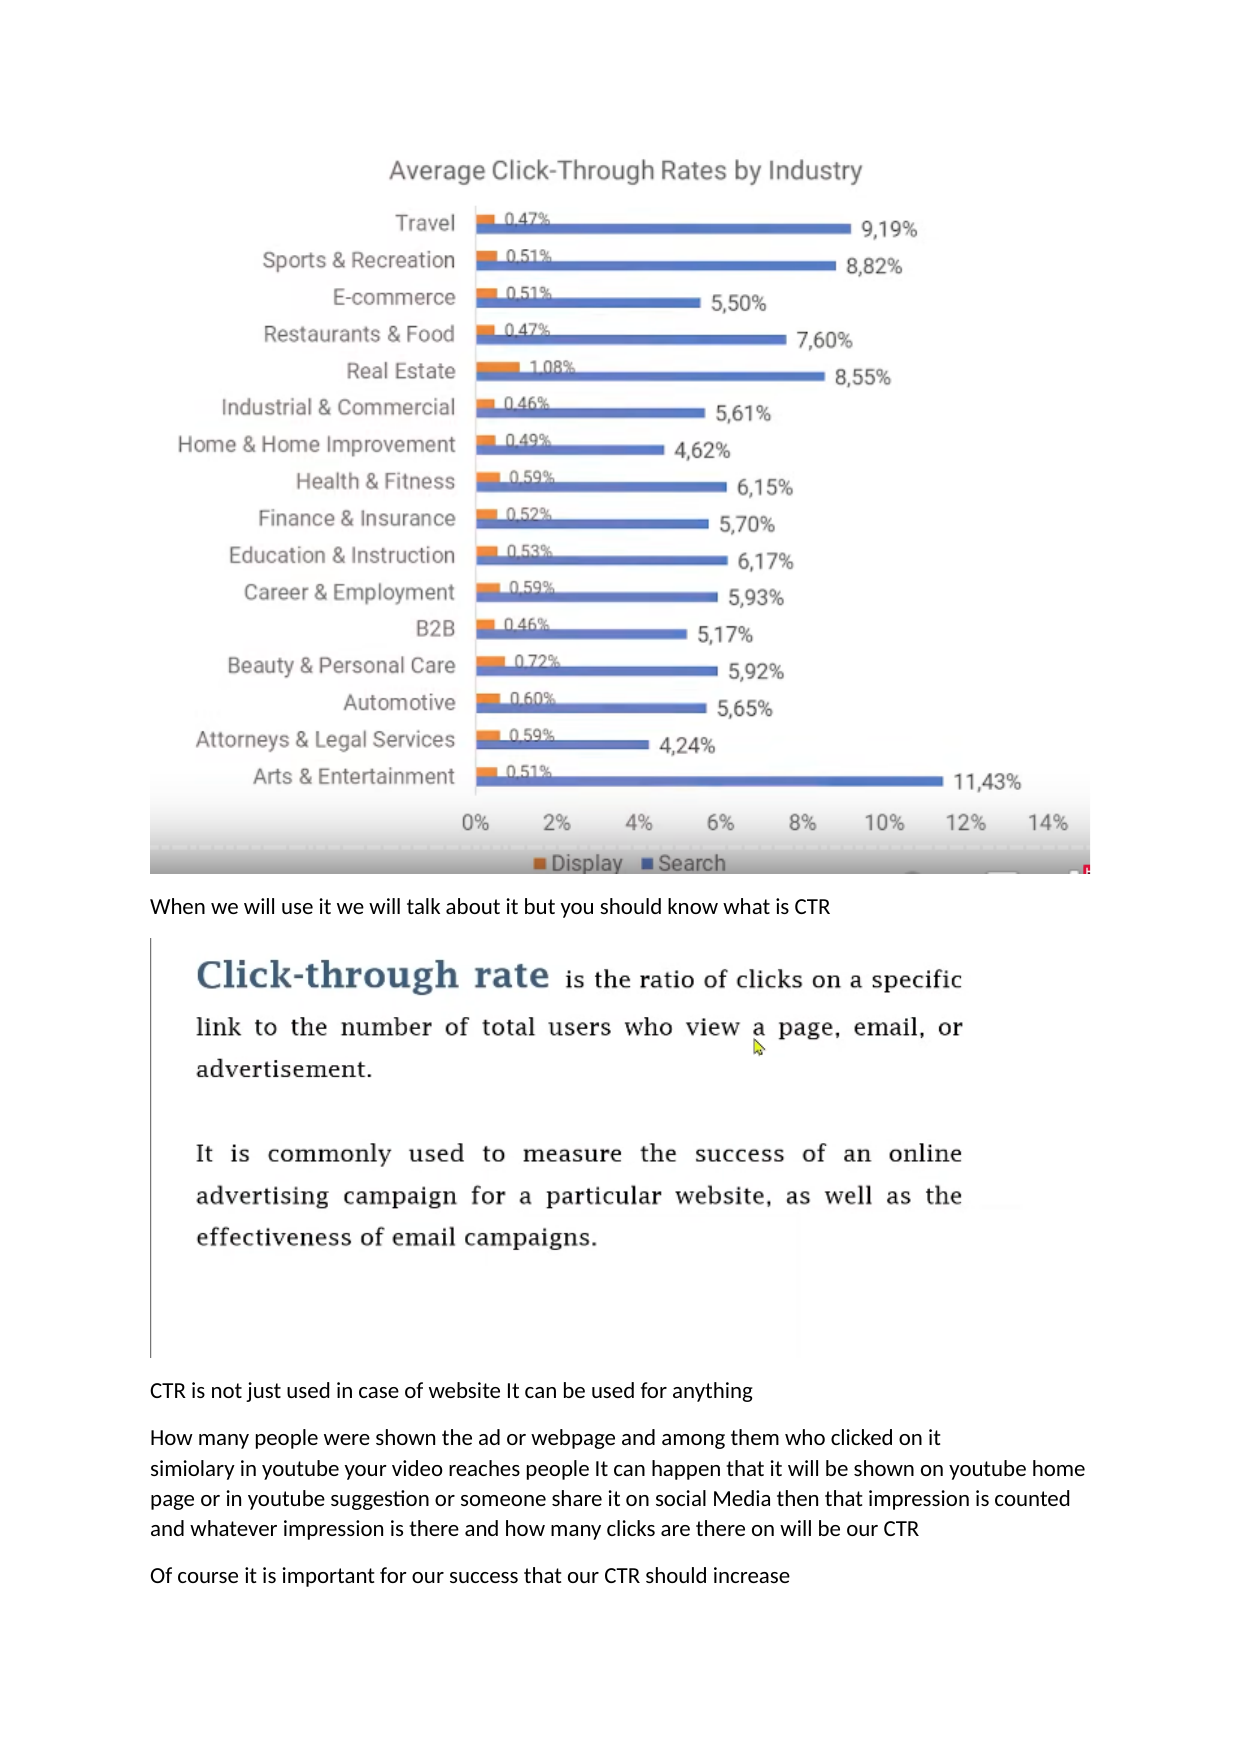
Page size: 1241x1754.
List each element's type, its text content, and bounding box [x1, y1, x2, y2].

text Of course it is important for our success that our CTR should increase [150, 1561, 1090, 1589]
picture [150, 938, 1091, 1358]
picture [150, 150, 1091, 874]
text CTR is not just used in case of website It can be used for anything [150, 1377, 1090, 1404]
text When we will use it we will talk about it but you should know what is CTR [150, 892, 1090, 920]
text How many people were shown the ad or webpage and among them who clicked on it simiolary in youtube your video reaches people It can happen that it will be shown on youtube home page or in youtube suggestion or someone share it on social Media then that impression is counted and whatever impression is there and how many clicks are there on will be our CTR [150, 1423, 1090, 1542]
